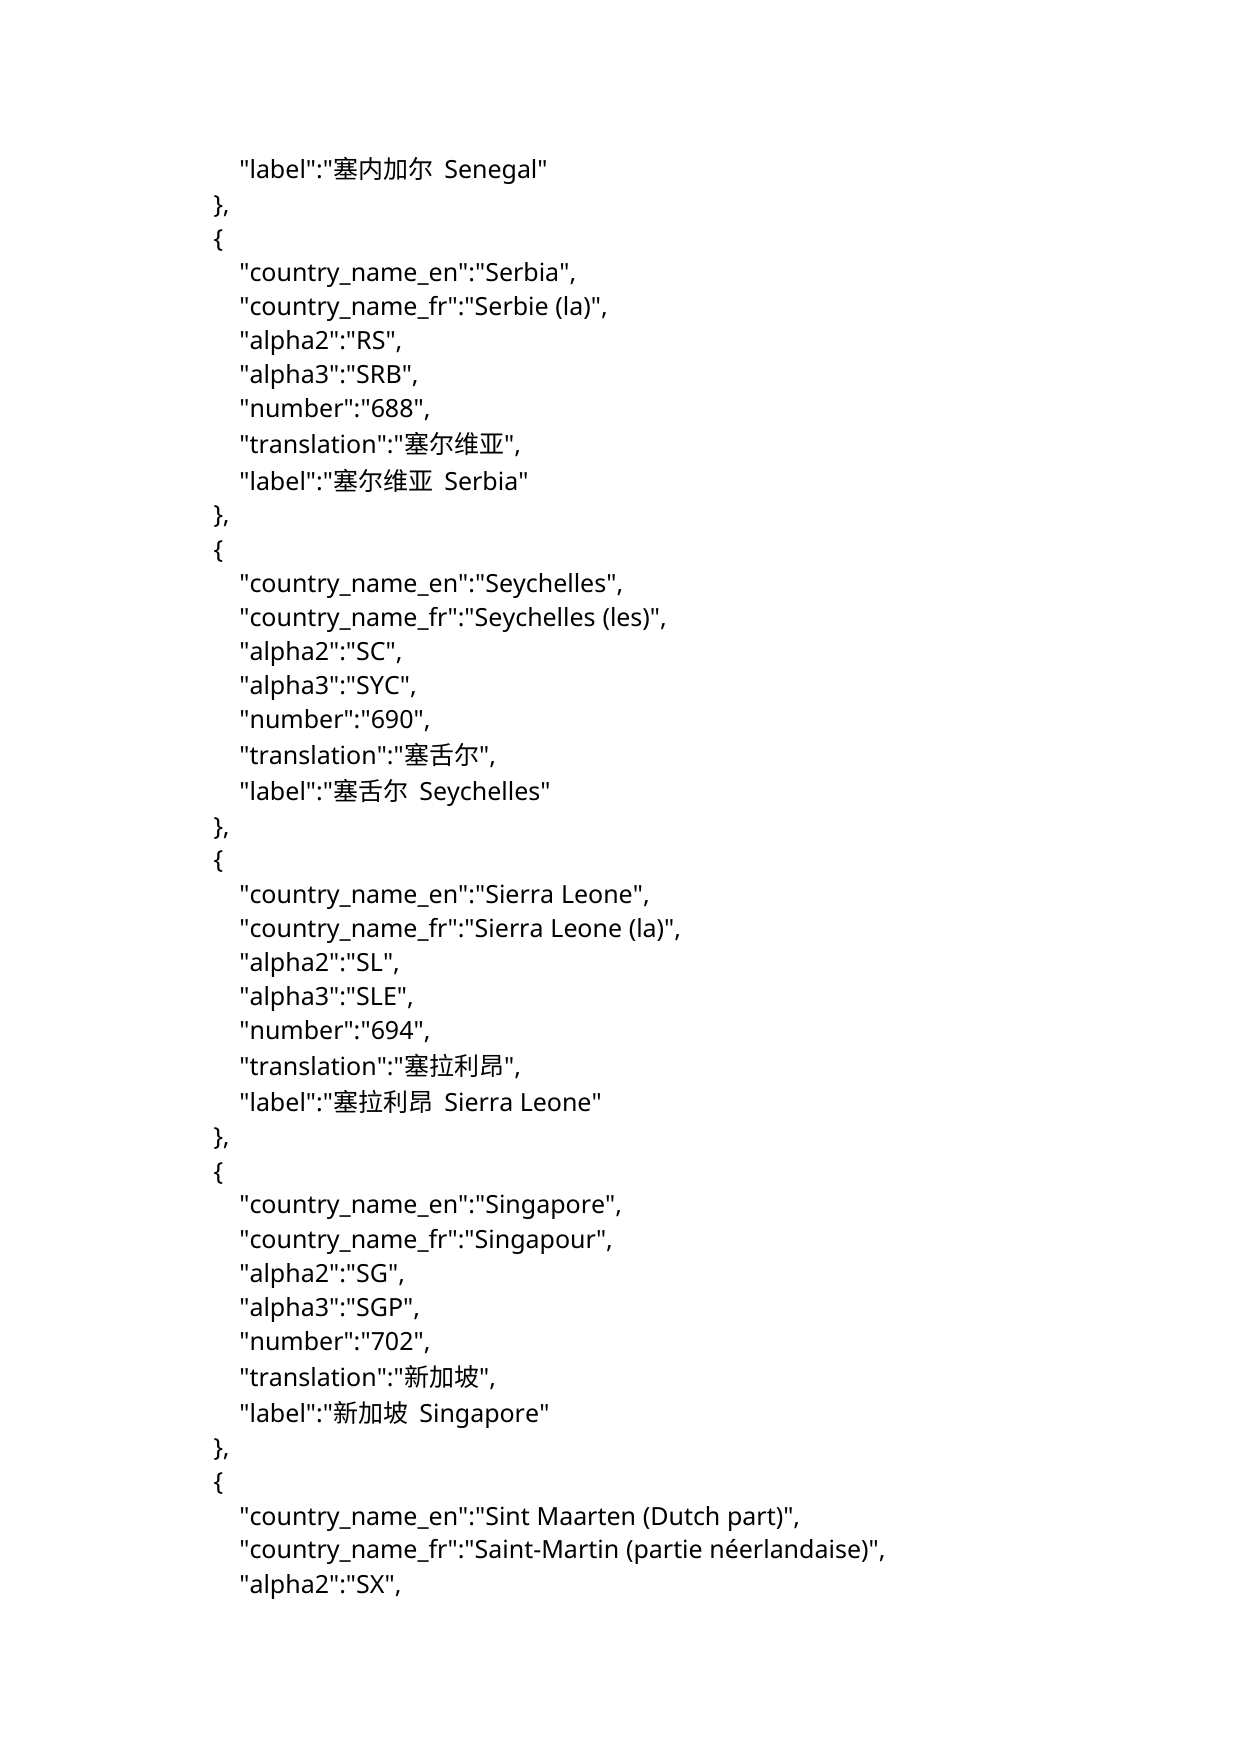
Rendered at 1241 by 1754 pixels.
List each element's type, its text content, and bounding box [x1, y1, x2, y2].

text "country_name_en":"Sierra Leone", [187, 876, 1053, 910]
text { [187, 1153, 1053, 1187]
text "alpha2":"SC", [187, 633, 1053, 667]
text "translation":"塞尔维亚", [187, 425, 1053, 461]
text "alpha2":"SL", [187, 944, 1053, 978]
text "country_name_fr":"Saint-Martin (partie néerlandaise)", [187, 1532, 1053, 1566]
text "alpha2":"SX", [187, 1566, 1053, 1600]
text "label":"塞内加尔 Senegal" [187, 150, 1053, 186]
text }, [187, 497, 1053, 531]
text "country_name_en":"Serbia", [187, 254, 1053, 288]
text "label":"塞尔维亚 Serbia" [187, 461, 1053, 497]
text "country_name_fr":"Serbie (la)", [187, 288, 1053, 322]
text }, [187, 186, 1053, 220]
text "translation":"塞拉利昂", [187, 1047, 1053, 1083]
text "country_name_en":"Singapore", [187, 1187, 1053, 1221]
text "number":"690", [187, 702, 1053, 736]
text "label":"塞舌尔 Seychelles" [187, 772, 1053, 808]
text "alpha3":"SLE", [187, 978, 1053, 1012]
text "alpha3":"SYC", [187, 667, 1053, 702]
text "alpha3":"SGP", [187, 1289, 1053, 1323]
text "translation":"塞舌尔", [187, 736, 1053, 772]
text { [187, 1464, 1053, 1498]
text "label":"塞拉利昂 Sierra Leone" [187, 1083, 1053, 1119]
text "alpha3":"SRB", [187, 357, 1053, 391]
text "country_name_fr":"Singapour", [187, 1221, 1053, 1255]
text "translation":"新加坡", [187, 1357, 1053, 1394]
text "country_name_fr":"Seychelles (les)", [187, 599, 1053, 633]
text }, [187, 1119, 1053, 1153]
text "number":"694", [187, 1012, 1053, 1047]
text { [187, 842, 1053, 876]
text { [187, 220, 1053, 254]
text "country_name_en":"Seychelles", [187, 565, 1053, 599]
text "number":"688", [187, 391, 1053, 425]
text "label":"新加坡 Singapore" [187, 1394, 1053, 1430]
text "country_name_en":"Sint Maarten (Dutch part)", [187, 1498, 1053, 1532]
text "number":"702", [187, 1323, 1053, 1357]
text }, [187, 1430, 1053, 1464]
text }, [187, 808, 1053, 842]
text "country_name_fr":"Sierra Leone (la)", [187, 910, 1053, 944]
text "alpha2":"SG", [187, 1255, 1053, 1289]
text "alpha2":"RS", [187, 322, 1053, 357]
text { [187, 531, 1053, 565]
